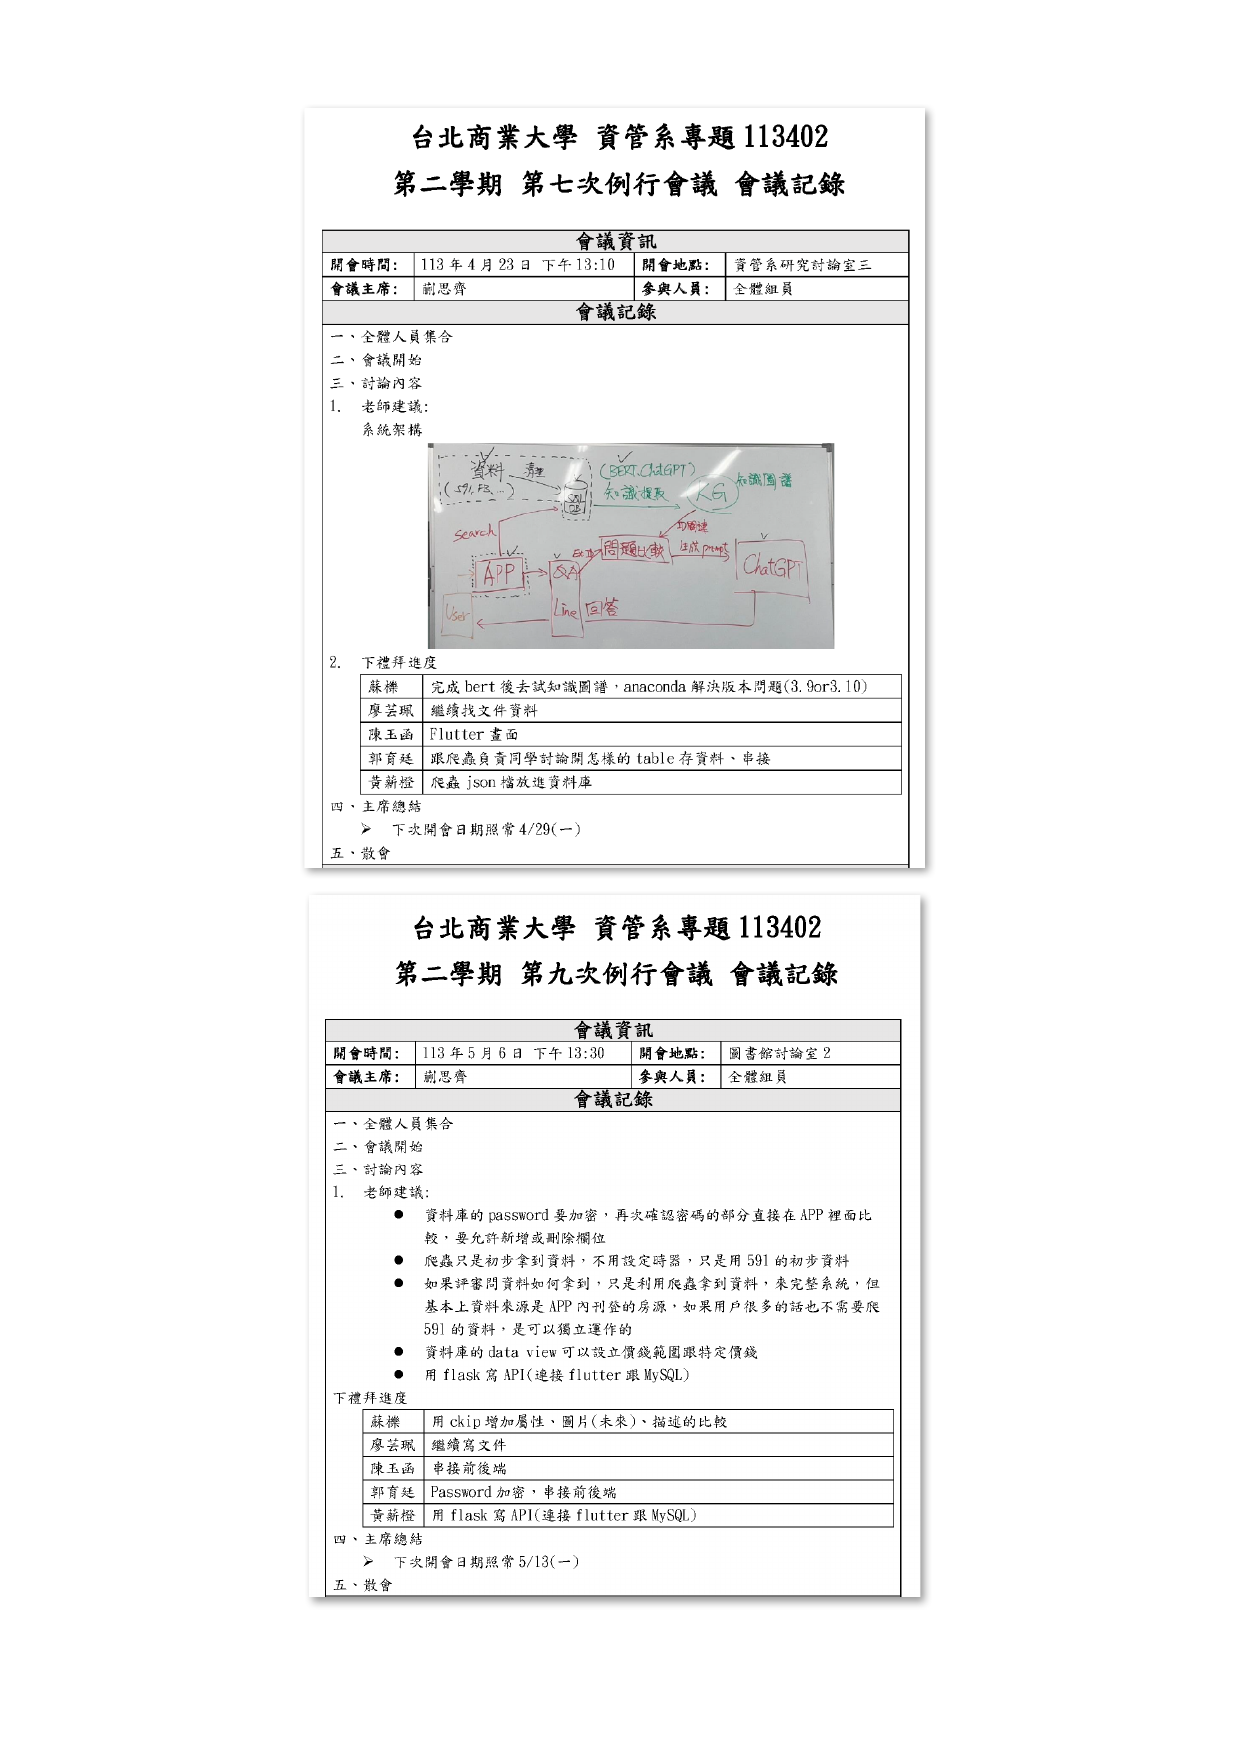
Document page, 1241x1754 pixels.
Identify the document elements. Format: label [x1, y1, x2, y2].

picture [309, 895, 921, 1597]
picture [304, 108, 925, 868]
